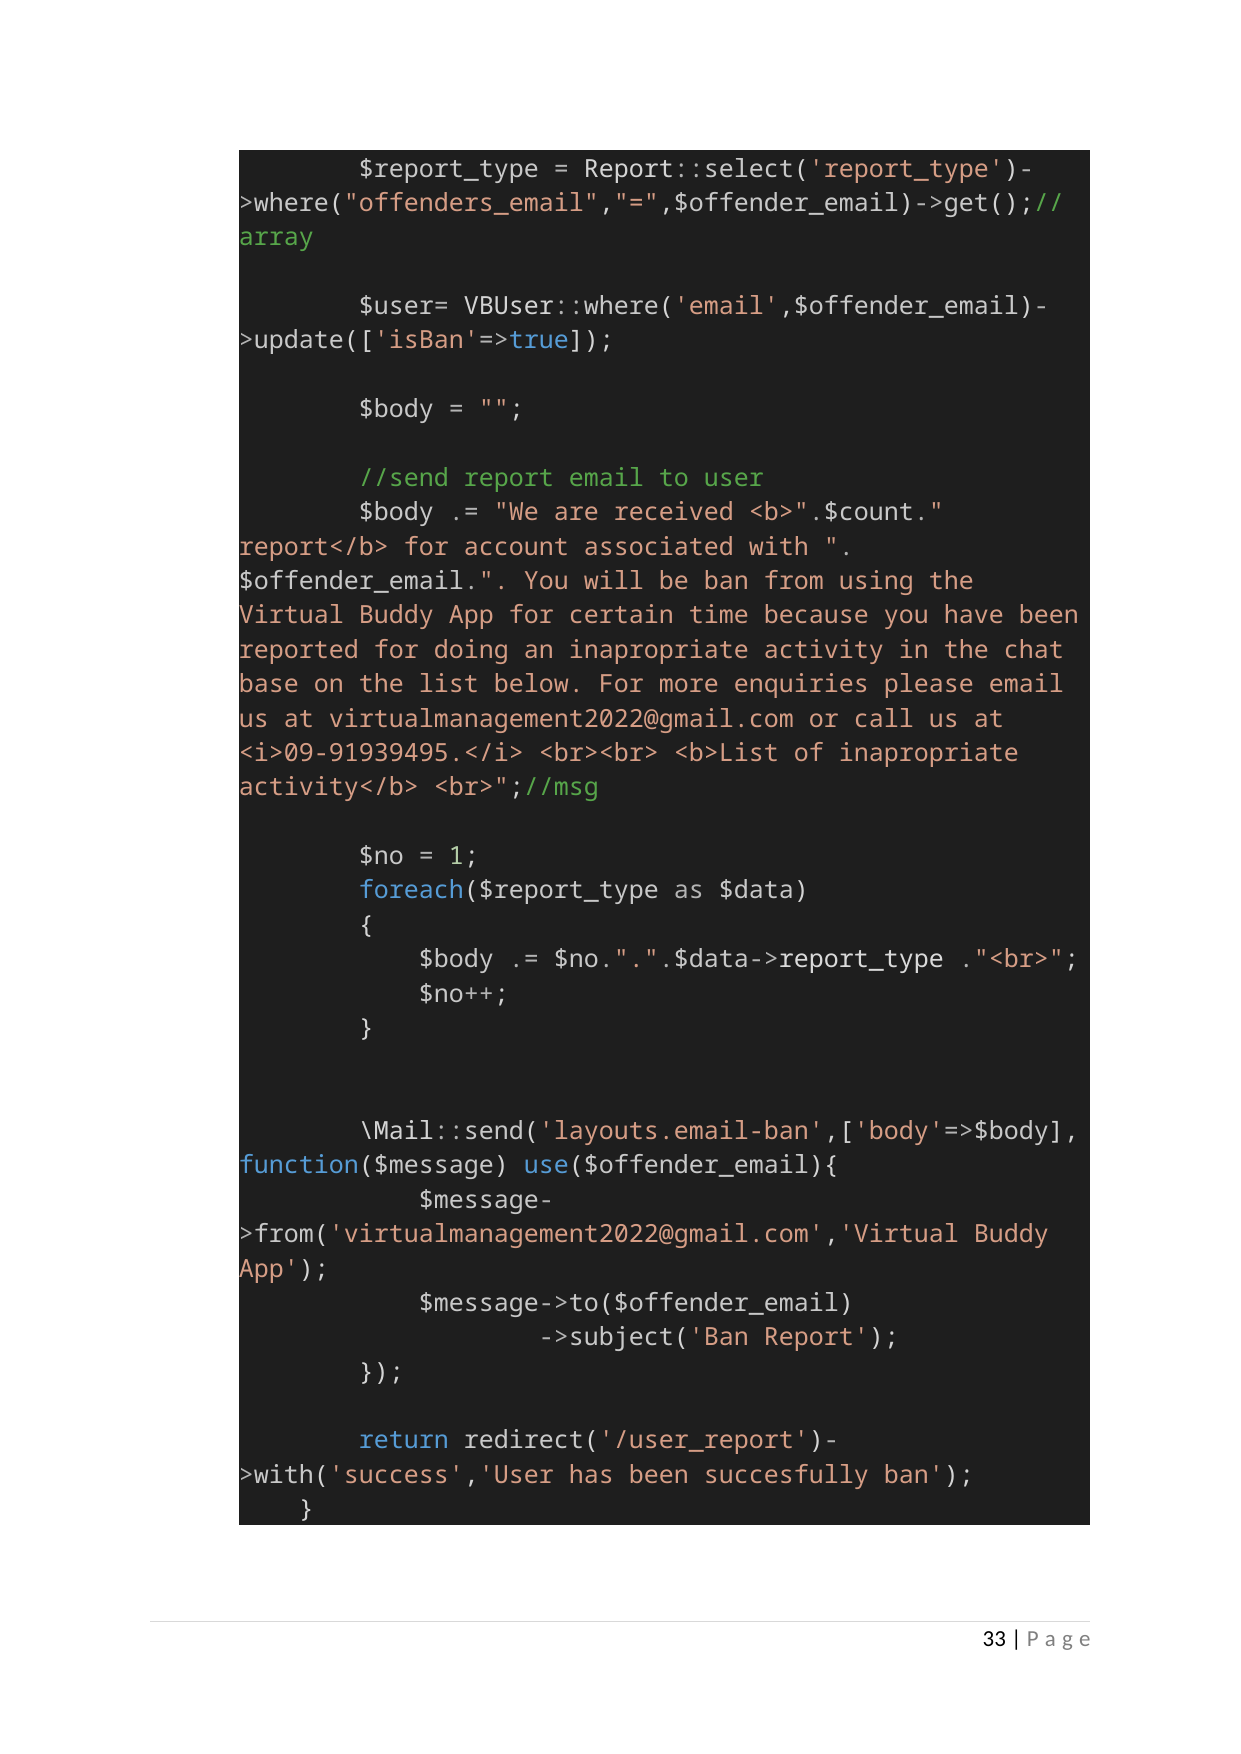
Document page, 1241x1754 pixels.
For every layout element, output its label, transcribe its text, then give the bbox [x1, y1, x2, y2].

text //send report email to user [239, 459, 1090, 494]
text $body = ""; [239, 391, 1090, 425]
text } [239, 1491, 1090, 1525]
text $report_type = Report::select('report_type')->where("offenders_email","=",$offender_email)->get();//array [239, 150, 1090, 253]
text foreach($report_type as $data) [239, 872, 1090, 906]
text } [239, 1009, 1090, 1044]
text $body .= $no.".".$data->report_type ."<br>"; [239, 941, 1090, 975]
text ->subject('Ban Report'); [239, 1319, 1090, 1353]
text $message->from('virtualmanagement2022@gmail.com','Virtual Buddy App'); [239, 1181, 1090, 1284]
text $message->to($offender_email) [239, 1284, 1090, 1319]
text return redirect('/user_report')->with('success','User has been succesfully ban'); [239, 1422, 1090, 1491]
text { [239, 906, 1090, 941]
text $no = 1; [239, 837, 1090, 872]
text \Mail::send('layouts.email-ban',['body'=>$body], function($message) use($offender_email){ [239, 1112, 1090, 1181]
text $user= VBUser::where('email',$offender_email)->update(['isBan'=>true]); [239, 287, 1090, 356]
text }); [239, 1353, 1090, 1387]
text $no++; [239, 975, 1090, 1009]
text $body .= "We are received <b>".$count." report</b> for account associated with ".$offender_email.". You will be ban from using the Virtual Buddy App for certain time because you have been reported for doing an inapropriate activity in the chat base on the list below. For more enquiries please email us at virtualmanagement2022@gmail.com or call us at <i>09-91939495.</i> <br><br> <b>List of inapropriate activity</b> <br>";//msg [239, 494, 1090, 803]
